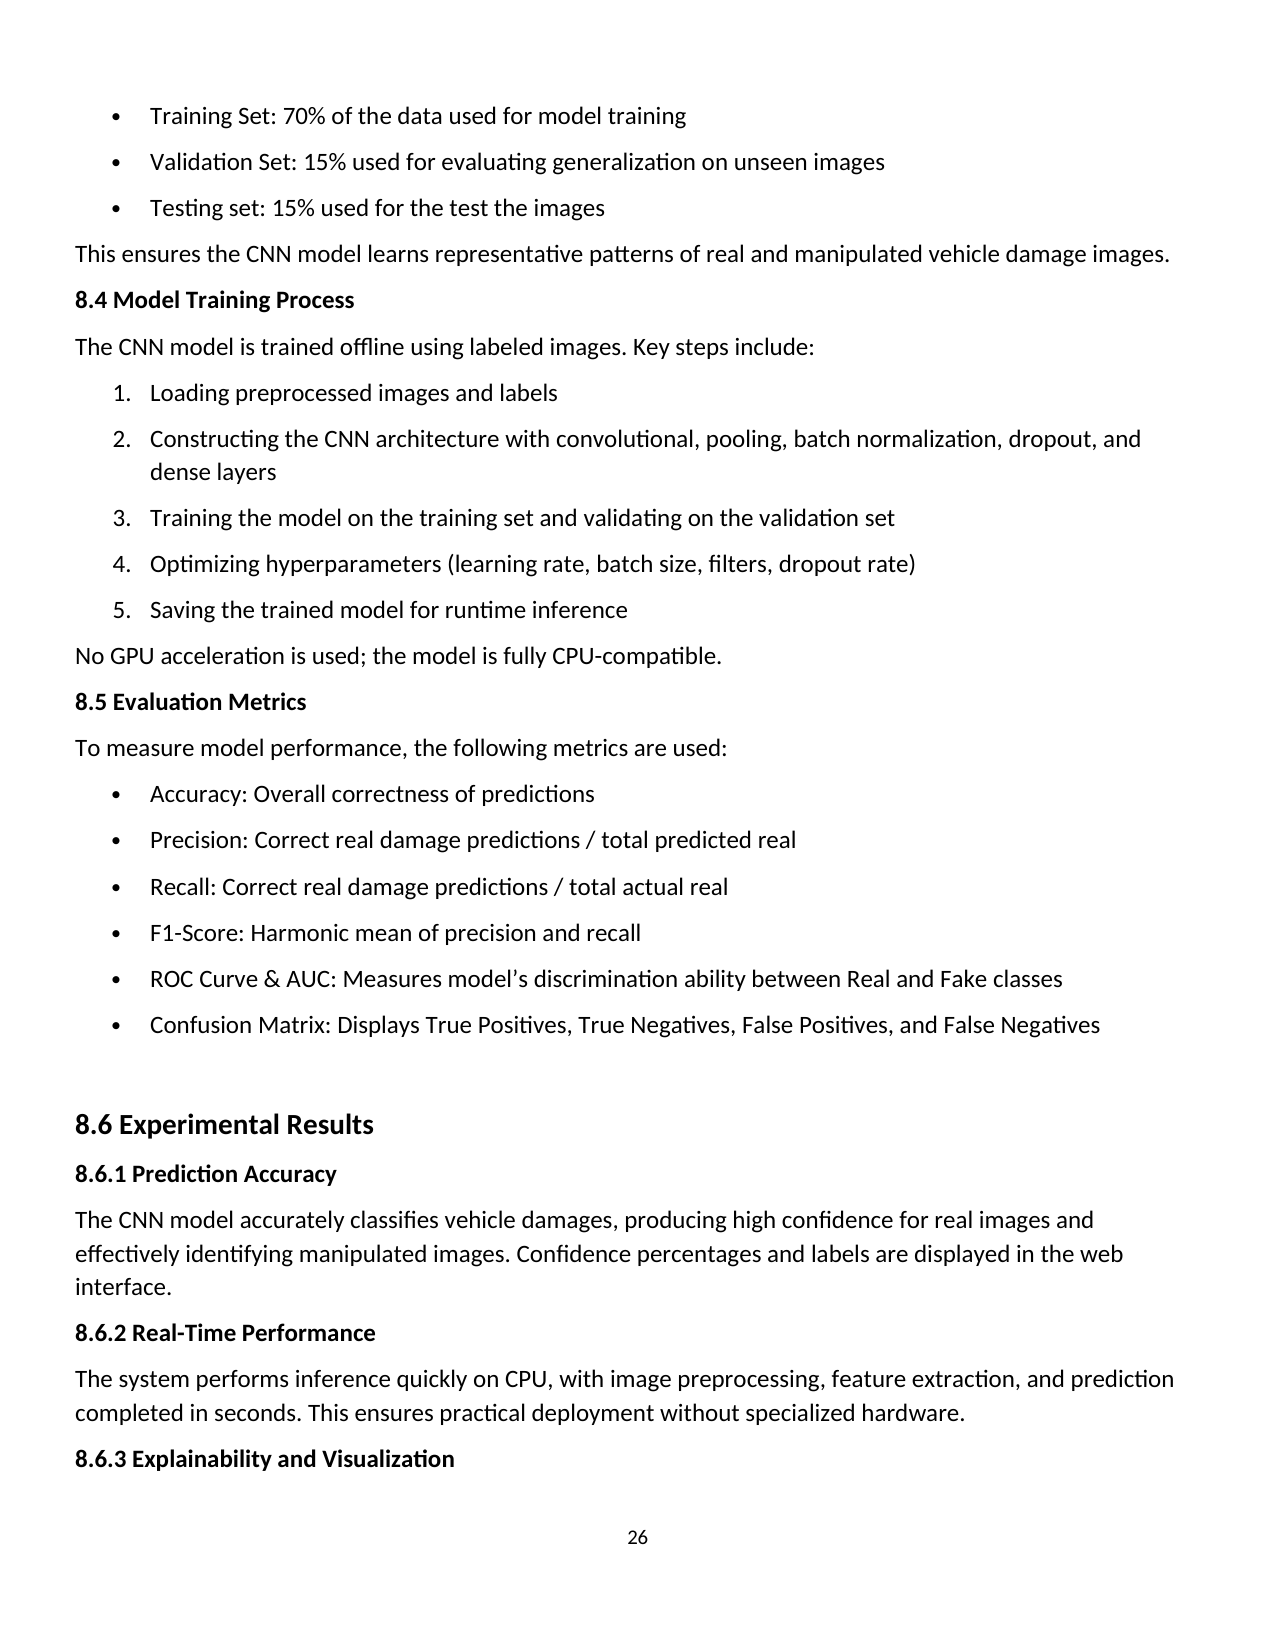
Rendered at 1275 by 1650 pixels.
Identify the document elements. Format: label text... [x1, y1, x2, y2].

list F1-Score: Harmonic mean of precision and recall [112, 917, 1200, 947]
list Optimizing hyperparameters (learning rate, batch size, filters, dropout rate) [112, 548, 1200, 579]
list Recall: Correct real damage predictions / total actual real [112, 871, 1200, 901]
text This ensures the CNN model learns representative patterns of real and manipulated vehicle damage images. [75, 238, 1200, 269]
list Saving the trained model for runtime inference [112, 594, 1200, 625]
list Testing set: 15% used for the test the images [112, 192, 1200, 223]
list Validation Set: 15% used for evaluating generalization on unseen images [112, 146, 1200, 177]
list Training Set: 70% of the data used for model training [112, 100, 1200, 131]
text The CNN model accurately classifies vehicle damages, producing high confidence for real images and effectively identifying manipulated images. Confidence percentages and labels are displayed in the web interface. [75, 1204, 1200, 1302]
list Loading preprocessed images and labels [112, 377, 1200, 407]
list ROC Curve & AUC: Measures model’s discrimination ability between Real and Fake classes [112, 963, 1200, 993]
text 8.4 Model Training Process [75, 284, 1200, 315]
text 8.5 Evaluation Metrics [75, 686, 1200, 717]
text 8.6.2 Real-Time Performance [75, 1317, 1200, 1348]
list Constructing the CNN architecture with convolutional, pooling, batch normalization, dropout, and dense layers [112, 423, 1200, 487]
text 8.6 Experimental Results [75, 1106, 1200, 1142]
list Confusion Matrix: Displays True Positives, True Negatives, False Positives, and False Negatives [112, 1009, 1200, 1039]
text 8.6.3 Explainability and Visualization [75, 1443, 1200, 1473]
text No GPU acceleration is used; the model is fully CPU-compatible. [75, 640, 1200, 671]
list Precision: Correct real damage predictions / total predicted real [112, 824, 1200, 855]
text The system performs inference quickly on CPU, with image preprocessing, feature extraction, and prediction completed in seconds. This ensures practical deployment without specialized hardware. [75, 1363, 1200, 1427]
list Accuracy: Overall correctness of predictions [112, 778, 1200, 809]
text To measure model performance, the following metrics are used: [75, 732, 1200, 763]
text The CNN model is trained offline using labeled images. Key steps include: [75, 331, 1200, 361]
text 8.6.1 Prediction Accuracy [75, 1158, 1200, 1189]
list Training the model on the training set and validating on the validation set [112, 502, 1200, 533]
